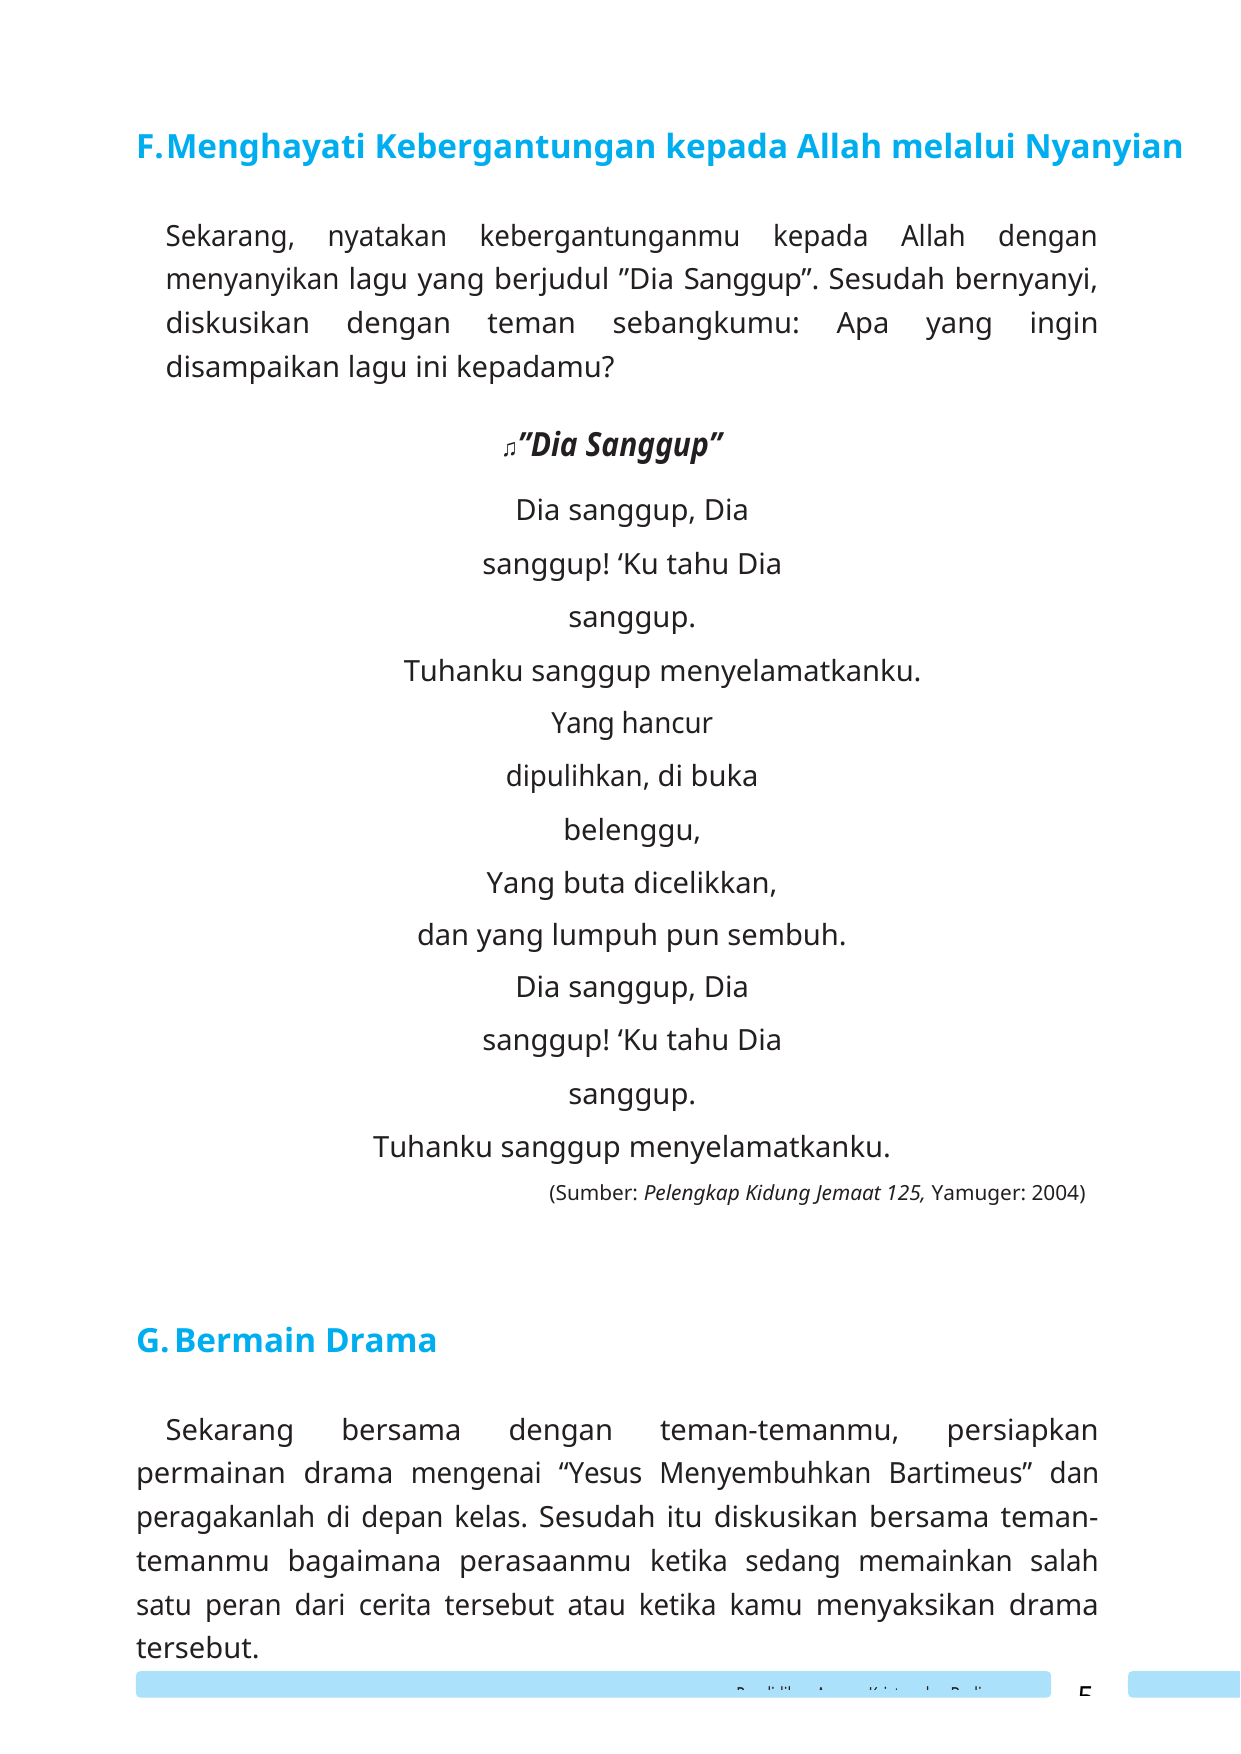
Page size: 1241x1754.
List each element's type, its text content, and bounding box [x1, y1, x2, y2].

text Dia sanggup, Dia sanggup! ‘Ku tahu Dia sanggup. [469, 966, 795, 1113]
text Sekarang bersama dengan teman-temanmu, persiapkan permainan drama mengenai “Yesus Menyembuhkan Bartimeus” dan peragakanlah di depan kelas. Sesudah itu diskusikan bersama teman-temanmu bagaimana perasaanmu ketika sedang memainkan salah satu peran dari cerita tersebut atau ketika kamu menyaksikan drama tersebut. [136, 1409, 1099, 1667]
text Tuhanku sanggup menyelamatkanku. [146, 1127, 1118, 1166]
text Yang hancur dipulihkan, di buka belenggu, [482, 702, 782, 849]
text dan yang lumpuh pun sembuh. [146, 914, 1118, 954]
subtitle ♫”Dia Sanggup” [501, 421, 1240, 466]
text (Sumber: Pelengkap Kidung Jemaat 125, Yamuger: 2004) [549, 1178, 1240, 1206]
text Dia sanggup, Dia sanggup! ‘Ku tahu Dia sanggup. [469, 489, 795, 636]
subtitle Bermain Drama [136, 1317, 1240, 1362]
text Sekarang, nyatakan kebergantunganmu kepada Allah dengan menyanyikan lagu yang berjudul ”Dia Sanggup”. Sesudah bernyanyi, diskusikan dengan teman sebangkumu: Apa yang ingin disampaikan lagu ini kepadamu? [165, 215, 1099, 386]
text Yang buta dicelikkan, [146, 863, 1118, 902]
text Tuhanku sanggup menyelamatkanku. [403, 650, 1240, 690]
subtitle Menghayati Kebergantungan kepada Allah melalui Nyanyian [136, 122, 1240, 168]
